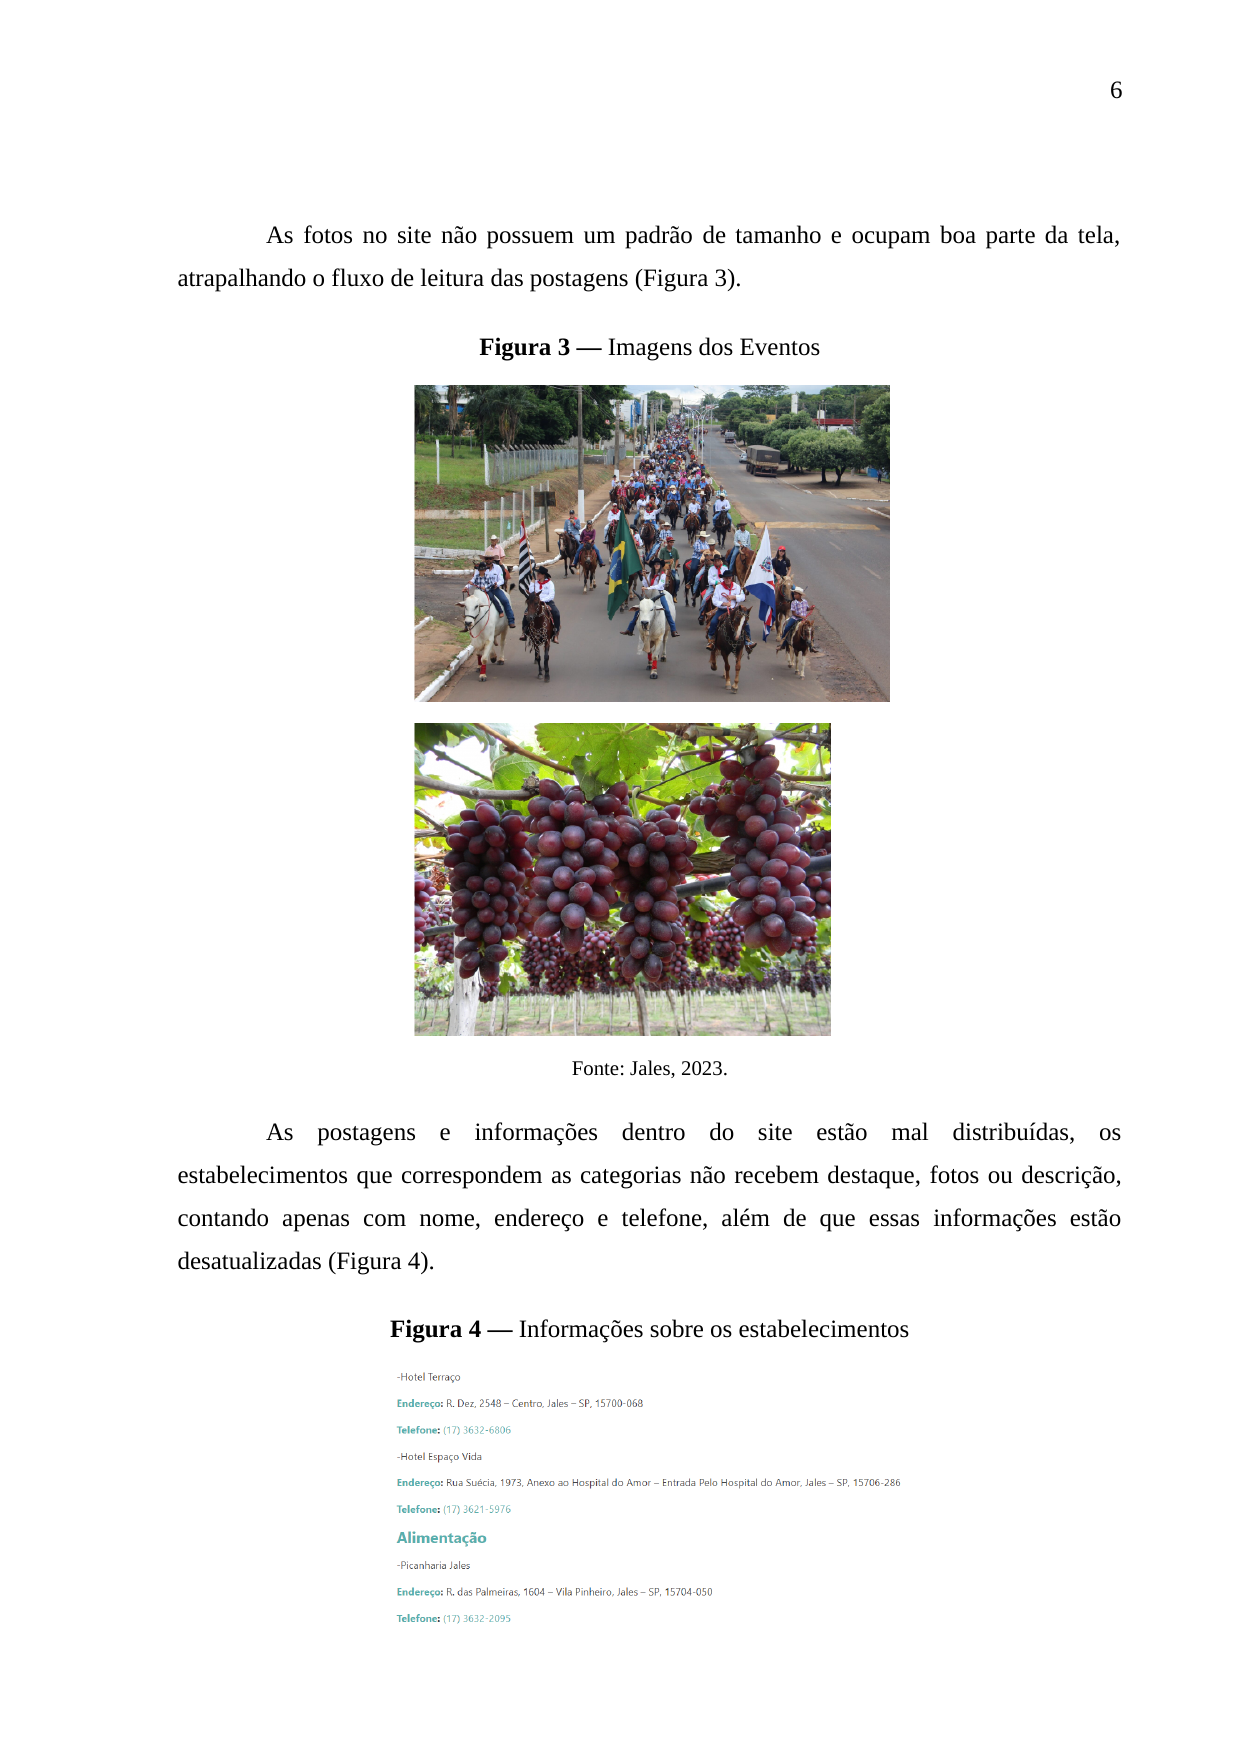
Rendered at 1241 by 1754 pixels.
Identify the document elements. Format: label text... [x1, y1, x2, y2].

picture [384, 1357, 915, 1635]
text As postagens e informações dentro do site estão mal distribuídas, os estabelecimentos que correspondem as categorias não recebem destaque, fotos ou descrição, contando apenas com nome, endereço e telefone, além de que essas informações estão desatualizadas (Figura 4). [177, 1117, 1122, 1275]
picture [359, 374, 941, 1042]
text Fonte: Jales, 2023. [177, 1056, 1122, 1080]
text As fotos no site não possuem um padrão de tamanho e ocupam boa parte da tela, atrapalhando o fluxo de leitura das postagens (Figura 3). [177, 220, 1122, 292]
text Figura 4 — Informações sobre os estabelecimentos [177, 1314, 1122, 1343]
text Figura 3 — Imagens dos Eventos [177, 332, 1122, 360]
